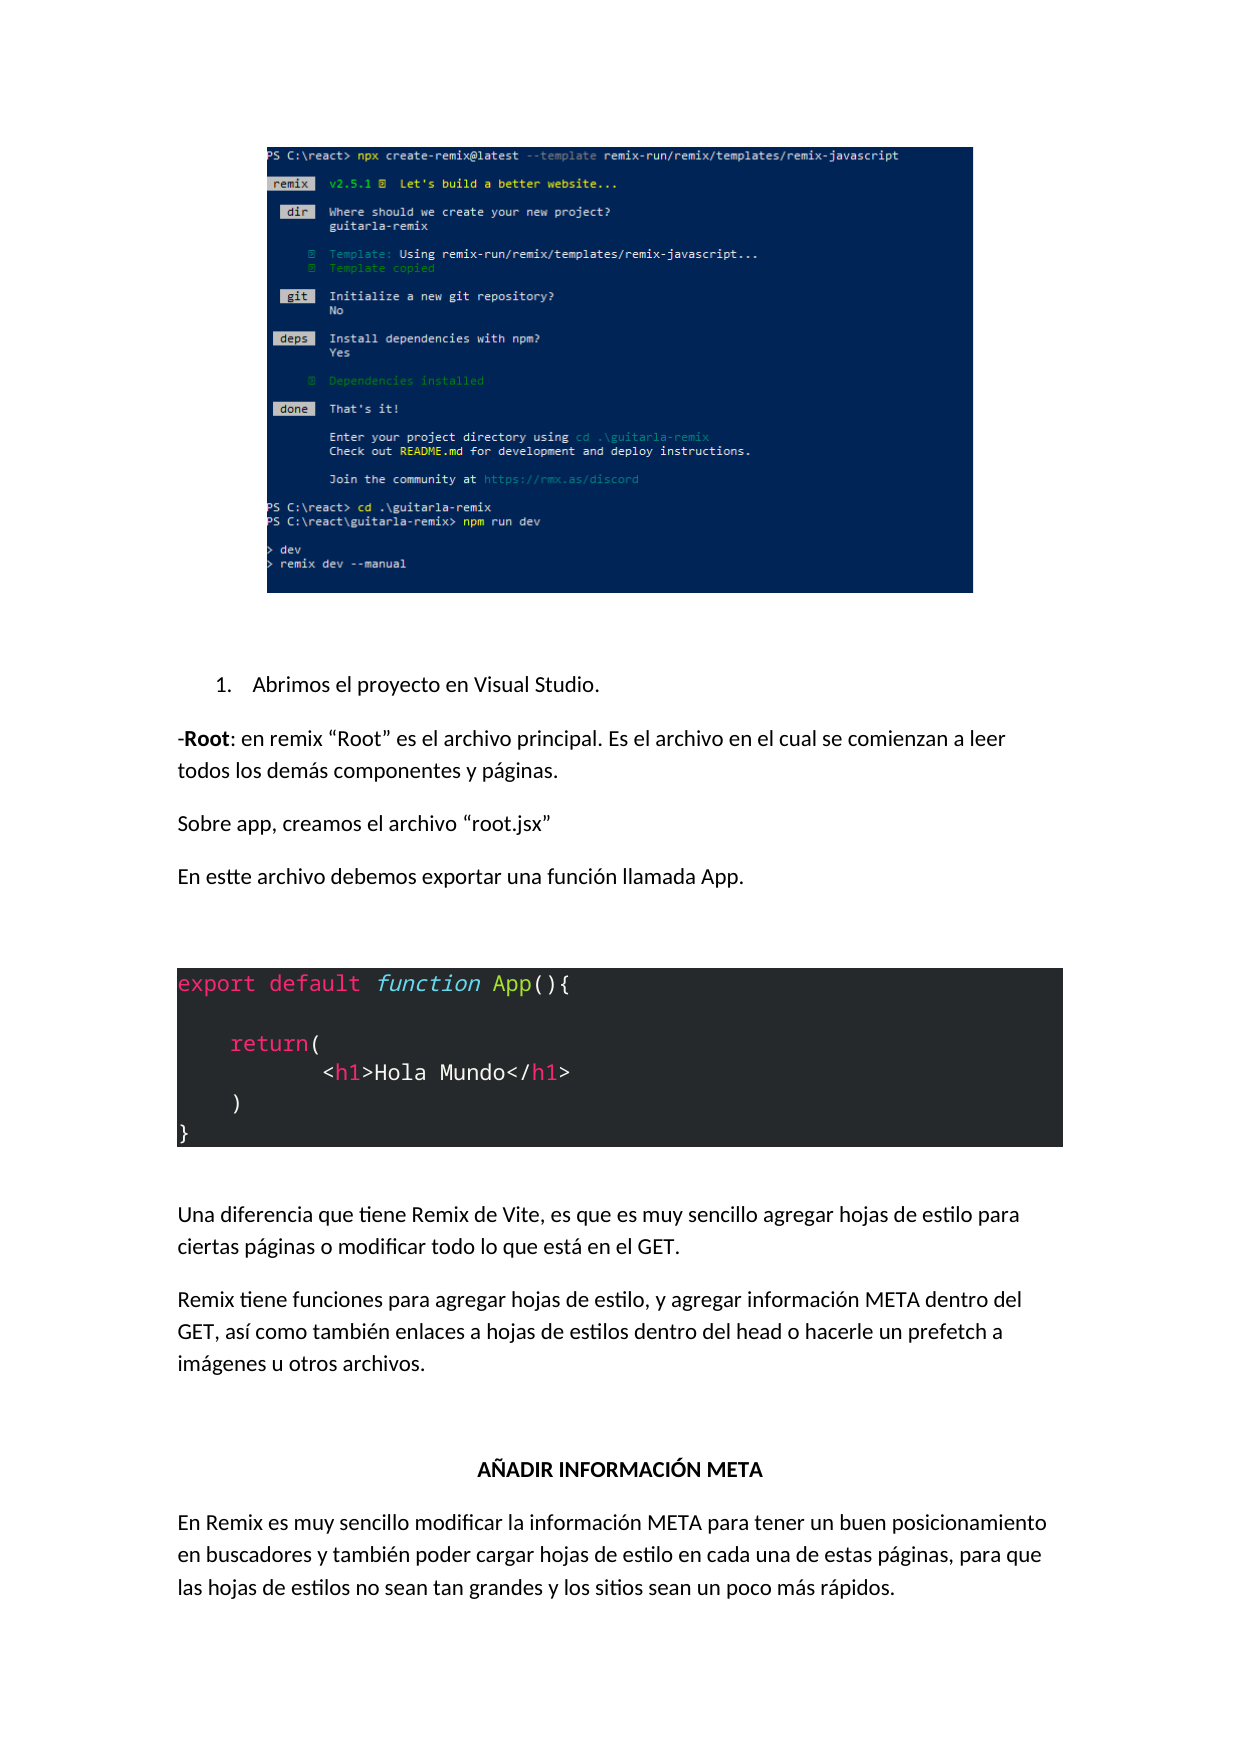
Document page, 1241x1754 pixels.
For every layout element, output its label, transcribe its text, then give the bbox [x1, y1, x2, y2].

text return( [177, 1027, 1063, 1057]
text <h1>Hola Mundo</h1> [177, 1057, 1063, 1087]
text En Remix es muy sencillo modificar la información META para tener un buen posicionamiento en buscadores y también poder cargar hojas de estilo en cada una de estas páginas, para que las hojas de estilos no sean tan grandes y los sitios sean un poco más rápidos. [177, 1508, 1063, 1601]
text -Root: en remix “Root” es el archivo principal. Es el archivo en el cual se comienzan a leer todos los demás componentes y páginas. [177, 724, 1063, 784]
text En estte archivo debemos exportar una función llamada App. [177, 862, 1063, 890]
text AÑADIR INFORMACIÓN META [177, 1455, 1063, 1483]
picture [267, 147, 974, 593]
text } [177, 1117, 1063, 1147]
text Una diferencia que tiene Remix de Vite, es que es muy sencillo agregar hojas de estilo para ciertas páginas o modificar todo lo que está en el GET. [177, 1200, 1063, 1260]
text ) [177, 1087, 1063, 1117]
text export default function App(){ [177, 968, 1063, 998]
text Sobre app, creamos el archivo “root.jsx” [177, 809, 1063, 837]
list Abrimos el proyecto en Visual Studio. [215, 671, 1063, 699]
text Remix tiene funciones para agregar hojas de estilo, y agregar información META dentro del GET, así como también enlaces a hojas de estilos dentro del head o hacerle un prefetch a imágenes u otros archivos. [177, 1285, 1063, 1377]
